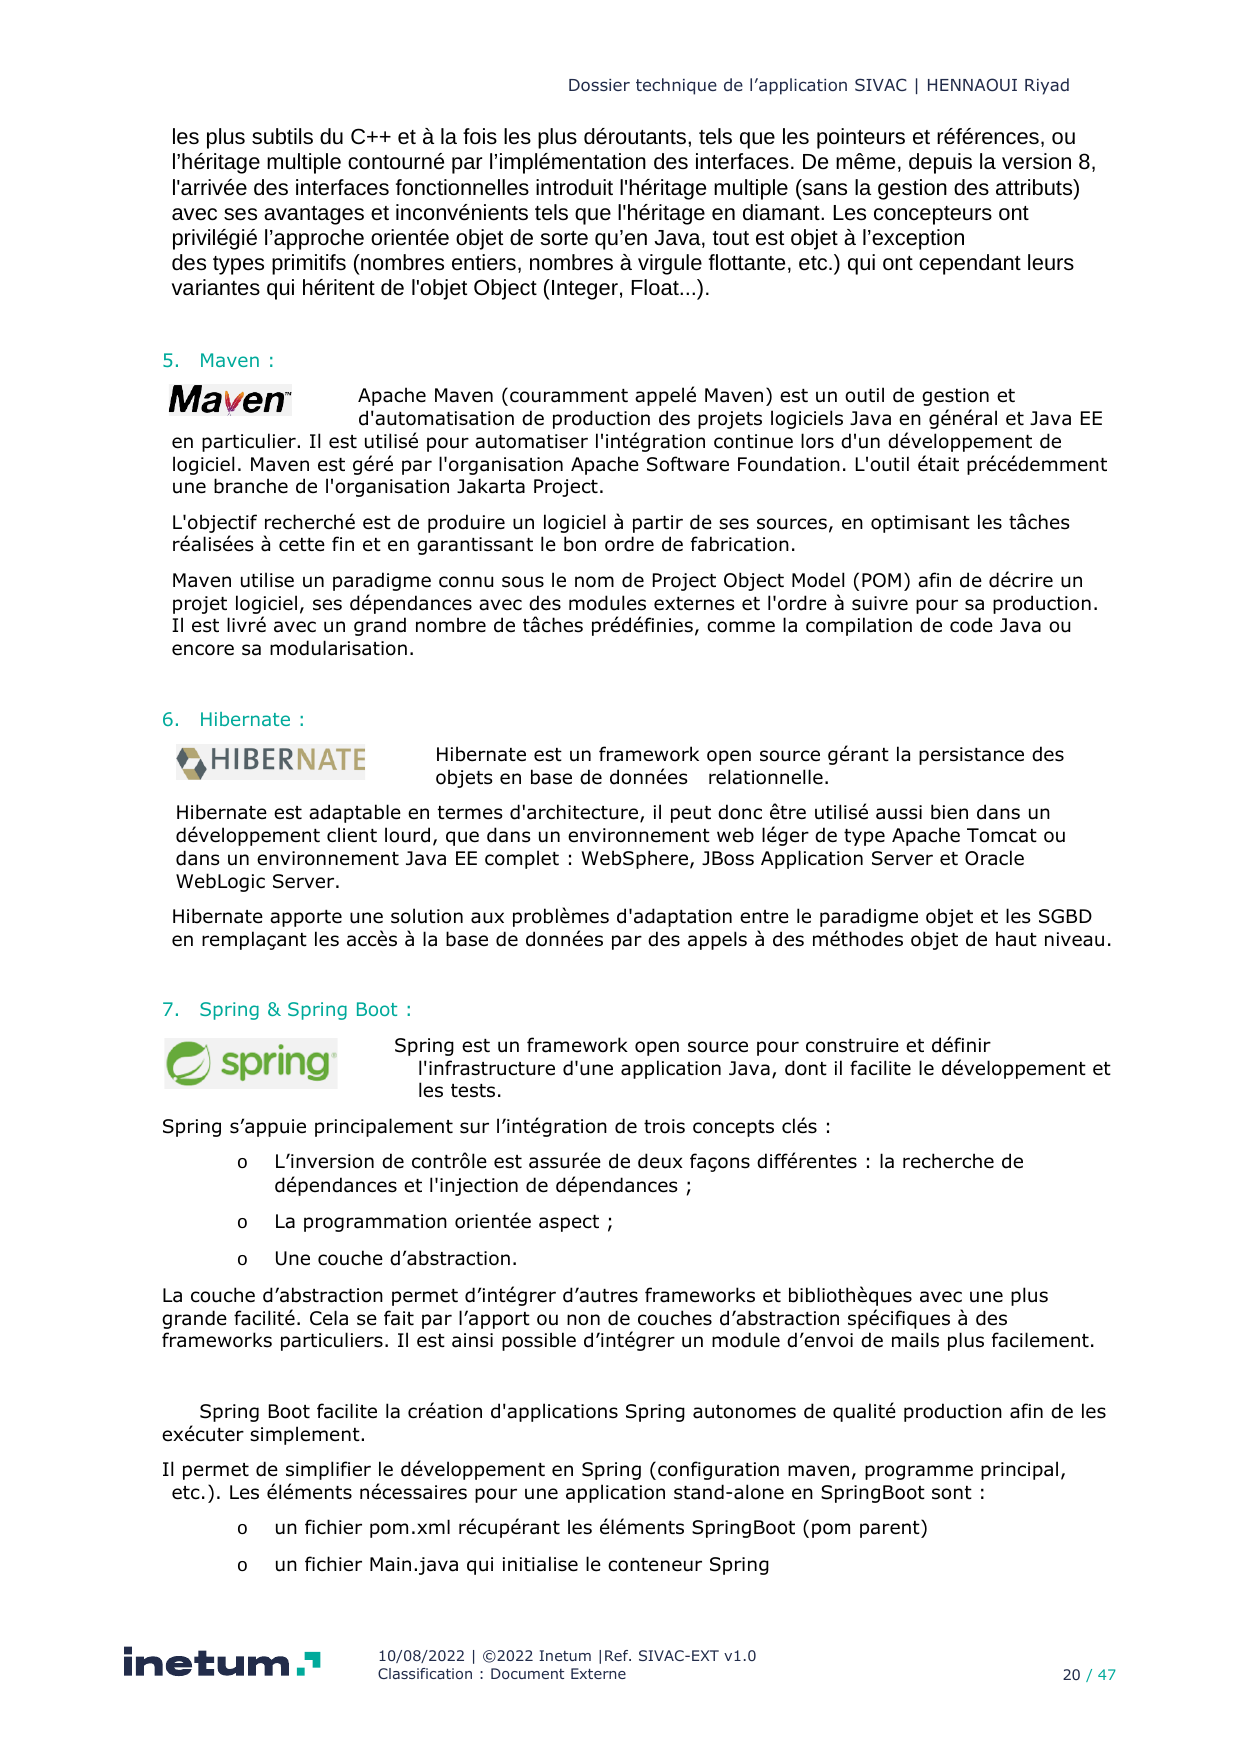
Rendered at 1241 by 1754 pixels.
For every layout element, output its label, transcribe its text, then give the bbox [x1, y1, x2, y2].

list un fichier pom.xml récupérant les éléments SpringBoot (pom parent) [237, 1516, 1116, 1540]
picture [168, 384, 292, 416]
list Spring s’appuie principalement sur l’intégration de trois concepts clés : [162, 1114, 1116, 1137]
list Apache Maven (couramment appelé Maven) est un outil de gestion et d'automatisation de production des projets logiciels Java en général et Java EE en particulier. Il est utilisé pour automatiser l'intégration continue lors d'un développement de logiciel. Maven est géré par l'organisation Apache Software Foundation. L'outil était précédemment une branche de l'organisation Jakarta Project. [171, 384, 1116, 498]
list Hibernate est adaptable en termes d'architecture, il peut donc être utilisé aussi bien dans un développement client lourd, que dans un environnement web léger de type Apache Tomcat ou dans un environnement Java EE complet : WebSphere, JBoss Application Server et Oracle WebLogic Server. [175, 801, 1116, 892]
list Hibernate : [162, 707, 1116, 730]
list L'objectif recherché est de produire un logiciel à partir de ses sources, en optimisant les tâches réalisées à cette fin et en garantissant le bon ordre de fabrication. [171, 510, 1116, 556]
picture [164, 1038, 338, 1089]
list Hibernate est un framework open source gérant la persistance des objets en base de données relationnelle. [175, 743, 1116, 788]
list Spring & Spring Boot : [162, 998, 1116, 1021]
list Il permet de simplifier le développement en Spring (configuration maven, programme principal, etc.). Les éléments nécessaires pour une application stand-alone en SpringBoot sont : [162, 1458, 1116, 1503]
list Spring Boot facilite la création d'applications Spring autonomes de qualité production afin de les exécuter simplement. [162, 1399, 1116, 1445]
list La programmation orientée aspect ; [237, 1209, 1116, 1234]
list L’inversion de contrôle est assurée de deux façons différentes : la recherche de dépendances et l'injection de dépendances ; [237, 1149, 1116, 1197]
list un fichier Main.java qui initialise le conteneur Spring [237, 1553, 1116, 1577]
list Spring est un framework open source pour construire et définir l'infrastructure d'une application Java, dont il facilite le développement et les tests. [162, 1033, 1116, 1102]
list Une couche d’abstraction. [237, 1246, 1116, 1271]
list Maven : [162, 348, 1116, 371]
picture [176, 744, 365, 780]
list Maven utilise un paradigme connu sous le nom de Project Object Model (POM) afin de décrire un projet logiciel, ses dépendances avec des modules externes et l'ordre à suivre pour sa production. Il est livré avec un grand nombre de tâches prédéfinies, comme la compilation de code Java ou encore sa modularisation. [171, 568, 1116, 659]
list La couche d’abstraction permet d’intégrer d’autres frameworks et bibliothèques avec une plus grande facilité. Cela se fait par l’apport ou non de couches d’abstraction spécifiques à des frameworks particuliers. Il est ainsi possible d’intégrer un module d’envoi de mails plus facilement. [162, 1283, 1116, 1352]
list Hibernate apporte une solution aux problèmes d'adaptation entre le paradigme objet et les SGBD en remplaçant les accès à la base de données par des appels à des méthodes objet de haut niveau. [171, 904, 1116, 950]
